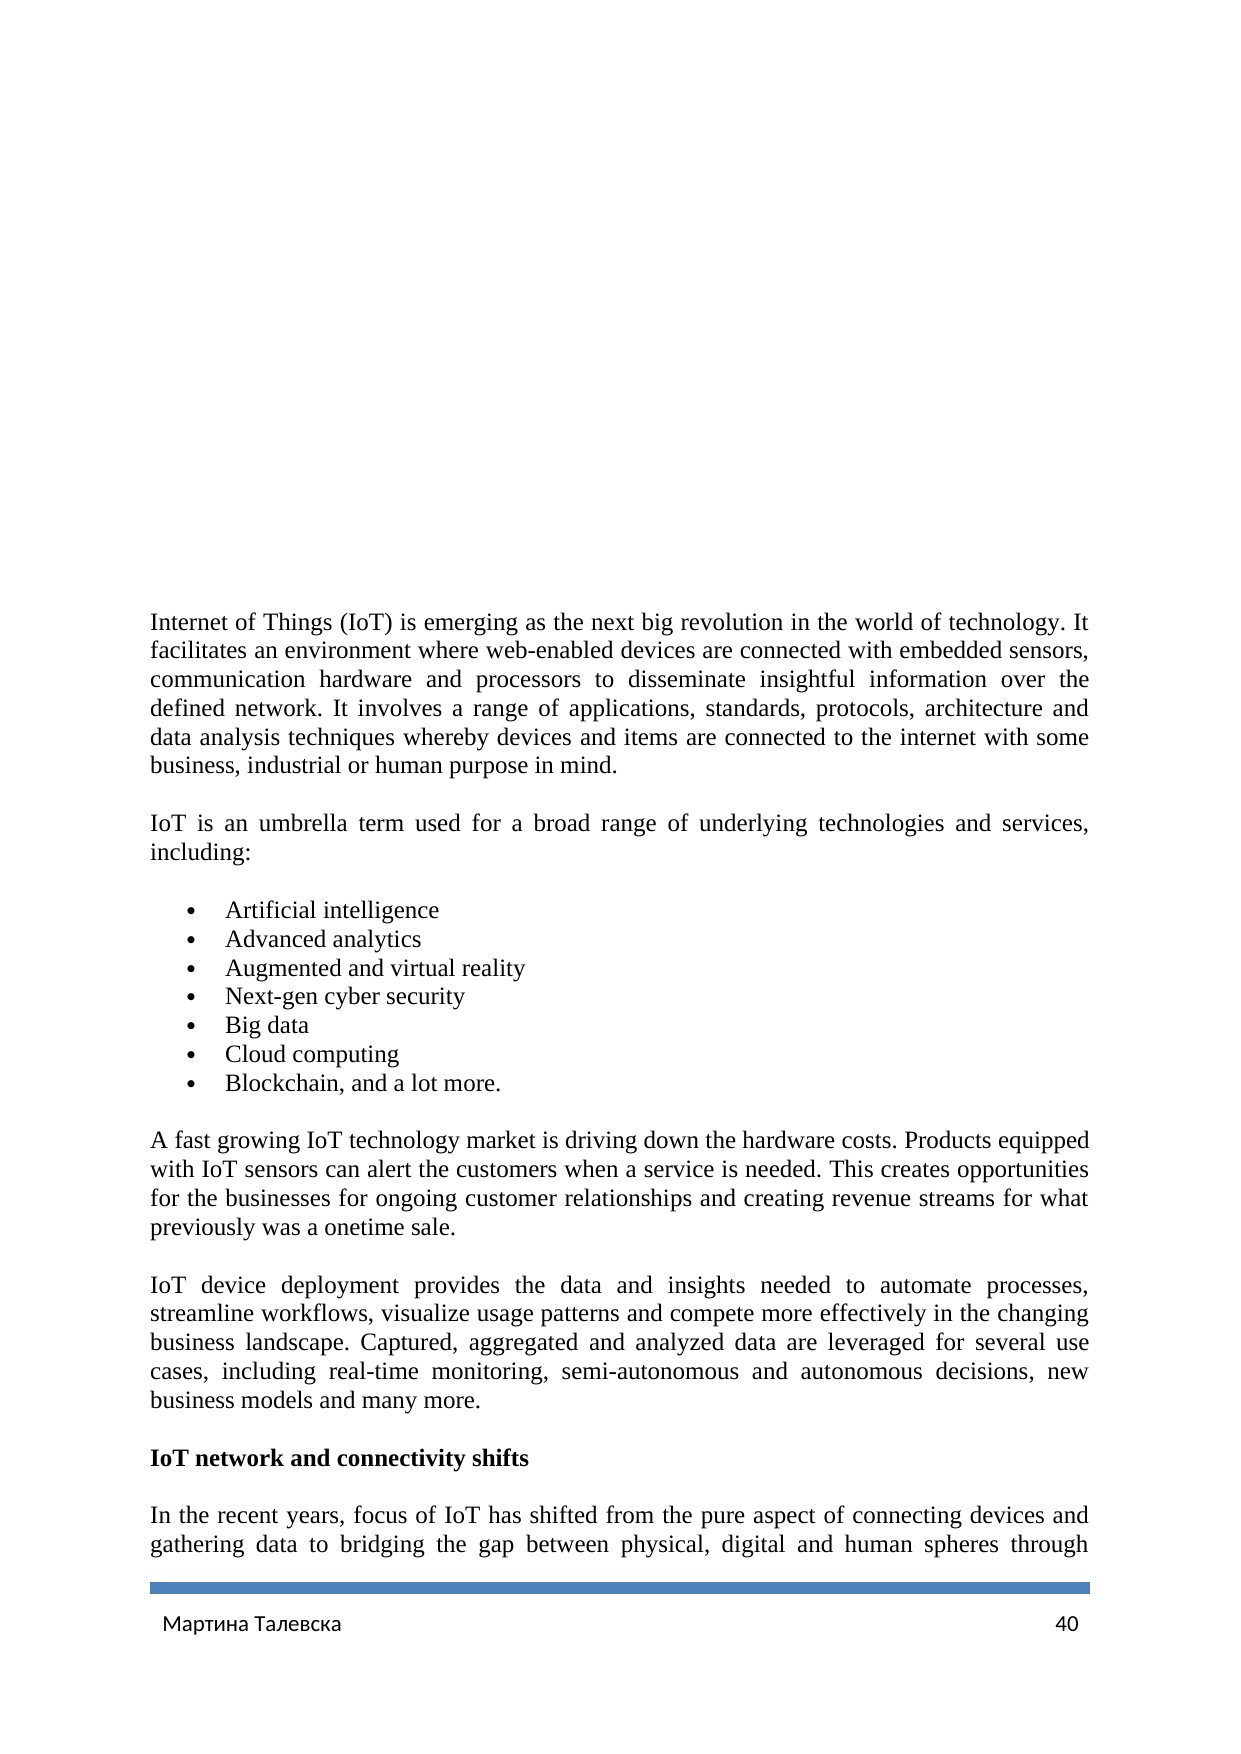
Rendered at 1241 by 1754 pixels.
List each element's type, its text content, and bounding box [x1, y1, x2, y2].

list Big data [187, 1010, 1090, 1039]
list Next-gen cyber security [187, 981, 1090, 1010]
list Cloud computing [187, 1039, 1090, 1068]
list Artificial intelligence [187, 895, 1090, 924]
list Blockchain, and a lot more. [187, 1068, 1090, 1096]
text A fast growing IoT technology market is driving down the hardware costs. Products equipped with IoT sensors can alert the customers when a service is needed. This creates opportunities for the businesses for ongoing customer relationships and creating revenue streams for what previously was a onetime sale. [150, 1126, 1090, 1241]
list Augmented and virtual reality [187, 953, 1090, 981]
text IoT network and connectivity shifts [150, 1443, 1090, 1471]
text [150, 1501, 1090, 1558]
text IoT device deployment provides the data and insights needed to automate processes, streamline workflows, visualize usage patterns and compete more effectively in the changing business landscape. Captured, aggregated and analyzed data are leveraged for several use cases, including real-time monitoring, semi-autonomous and autonomous decisions, new business models and many more. [150, 1270, 1090, 1413]
list Advanced analytics [187, 924, 1090, 953]
text IoT is an umbrella term used for a broad range of underlying technologies and services, including: [150, 808, 1090, 866]
text Internet of Things (IoT) is emerging as the next big revolution in the world of technology. It facilitates an environment where web-enabled devices are connected with embedded sensors, communication hardware and processors to disseminate insightful information over the defined network. It involves a range of applications, standards, protocols, architecture and data analysis techniques whereby devices and items are connected to the internet with some business, industrial or human purpose in mind. [150, 607, 1090, 779]
